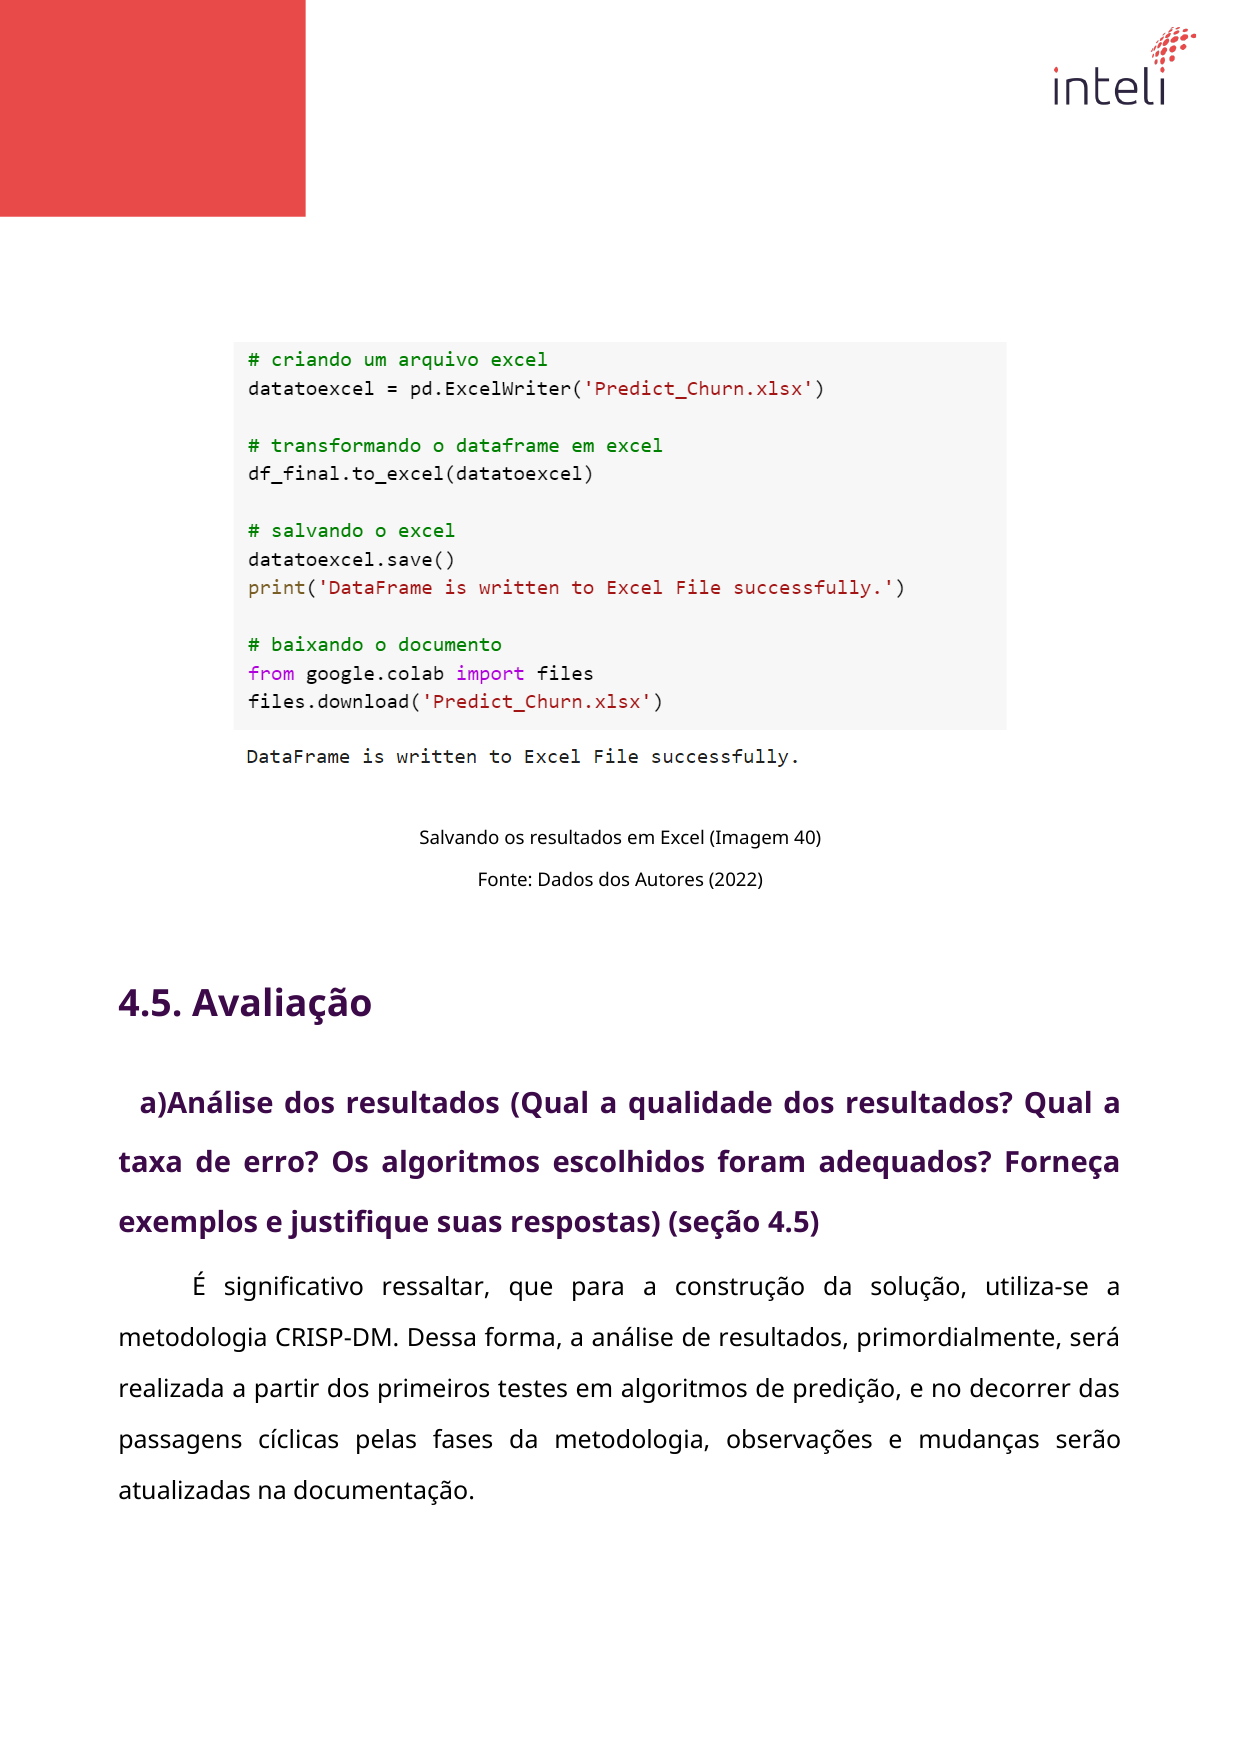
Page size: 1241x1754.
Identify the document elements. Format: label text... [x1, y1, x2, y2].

subtitle a)Análise dos resultados (Qual a qualidade dos resultados? Qual a taxa de erro? Os algoritmos escolhidos foram adequados? Forneça exemplos e justifique suas respostas) (seção 4.5) [118, 1082, 1122, 1241]
picture [0, 0, 306, 217]
text É significativo ressaltar, que para a construção da solução, utiliza-se a metodologia CRISP-DM. Dessa forma, a análise de resultados, primordialmente, será realizada a partir dos primeiros testes em algoritmos de predição, e no decorrer das passagens cíclicas pelas fases da metodologia, observações e mudanças serão atualizadas na documentação. [118, 1269, 1122, 1507]
picture [233, 342, 1007, 791]
picture [1054, 27, 1197, 105]
subtitle 4.5. Avaliação [118, 976, 1122, 1027]
text Salvando os resultados em Excel (Imagem 40) [118, 824, 1122, 850]
text Fonte: Dados dos Autores (2022) [118, 866, 1122, 892]
